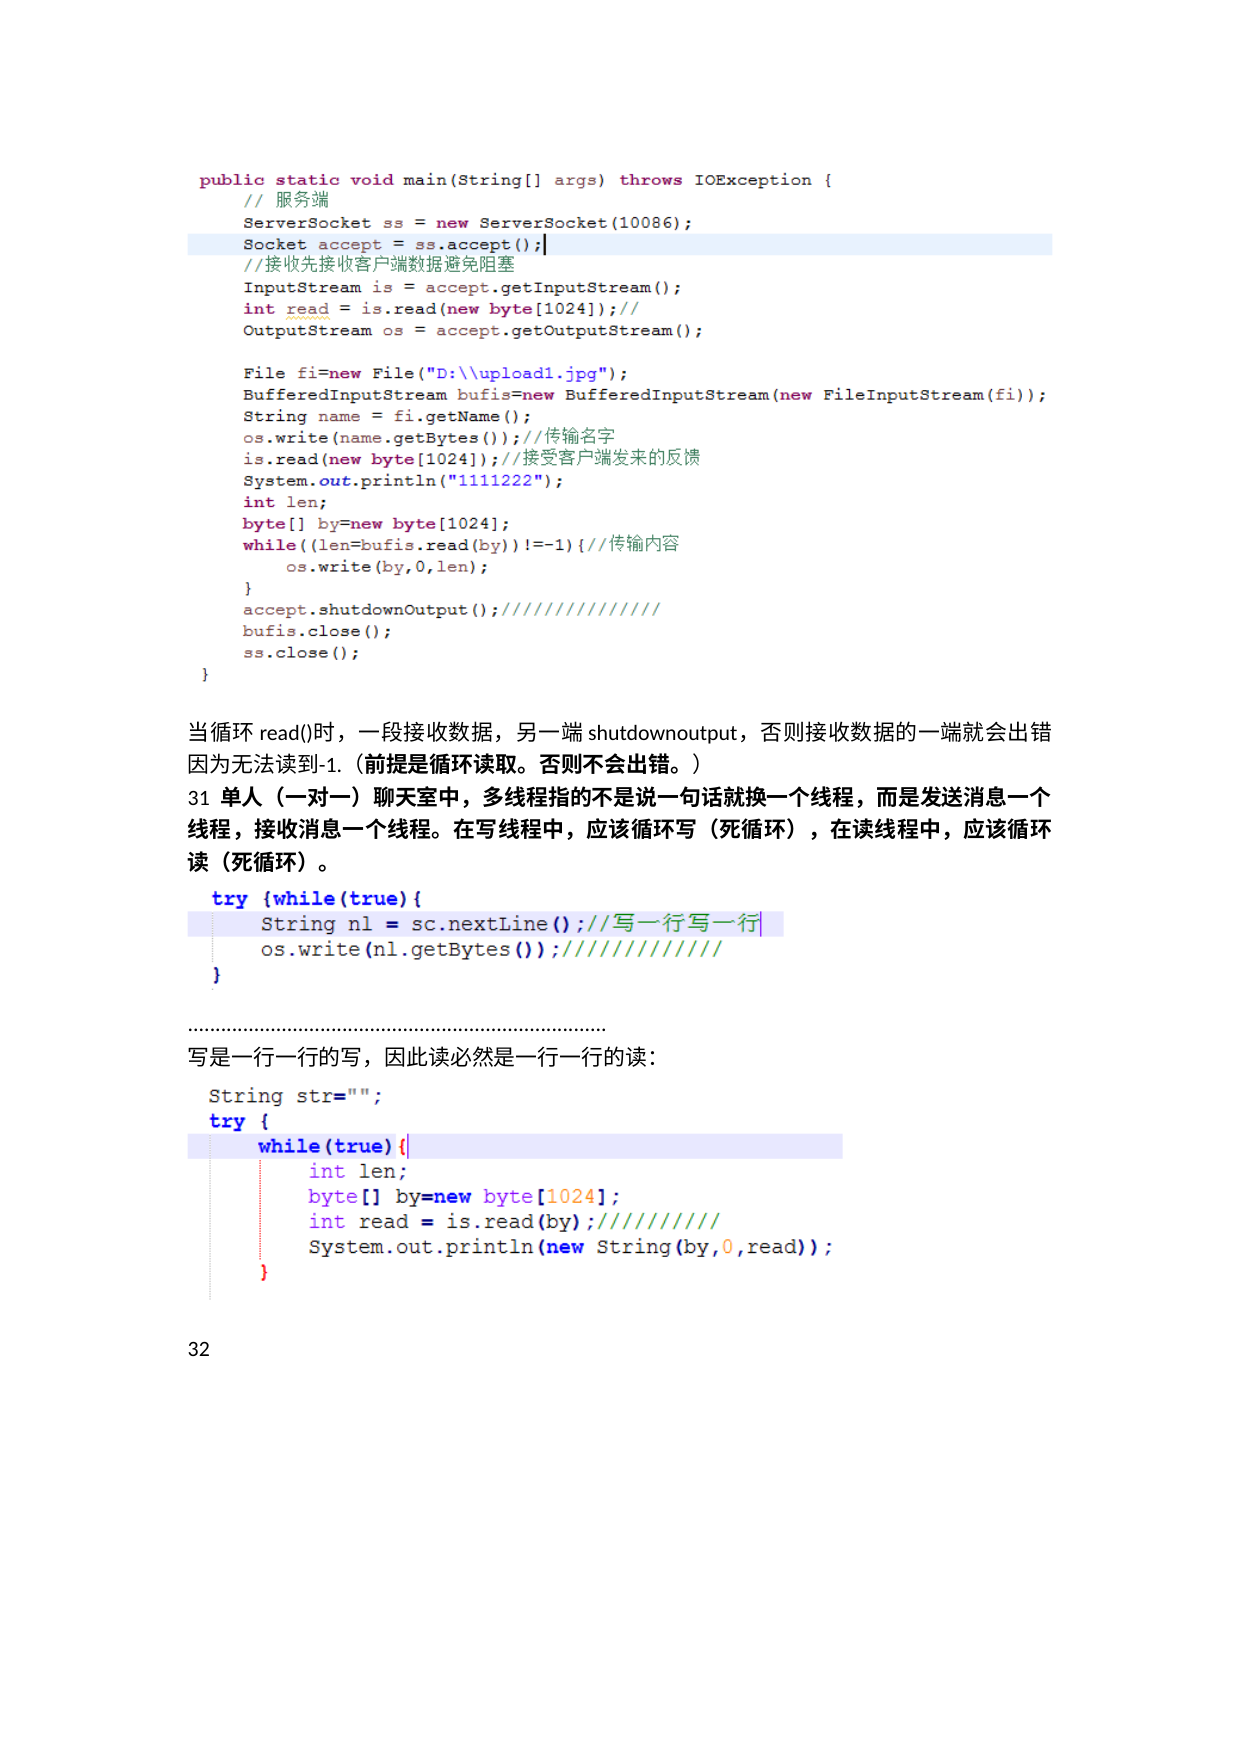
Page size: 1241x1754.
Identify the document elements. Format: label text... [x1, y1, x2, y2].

picture [187, 877, 784, 990]
picture [187, 1072, 843, 1301]
text ............................................................................ [187, 1007, 1053, 1039]
text 写是一行一行的写，因此读必然是一行一行的读： [187, 1039, 1053, 1072]
text 32 [187, 1332, 1053, 1364]
text 当循环read()时，一段接收数据，另一端shutdownoutput，否则接收数据的一端就会出错，因为无法读到-1.（前提是循环读取。否则不会出错。） [187, 714, 1053, 779]
picture [187, 162, 1053, 691]
text 31 单人（一对一）聊天室中，多线程指的不是说一句话就换一个线程，而是发送消息一个线程，接收消息一个线程。在写线程中，应该循环写（死循环），在读线程中，应该循环读（死循环）。 [187, 779, 1053, 877]
